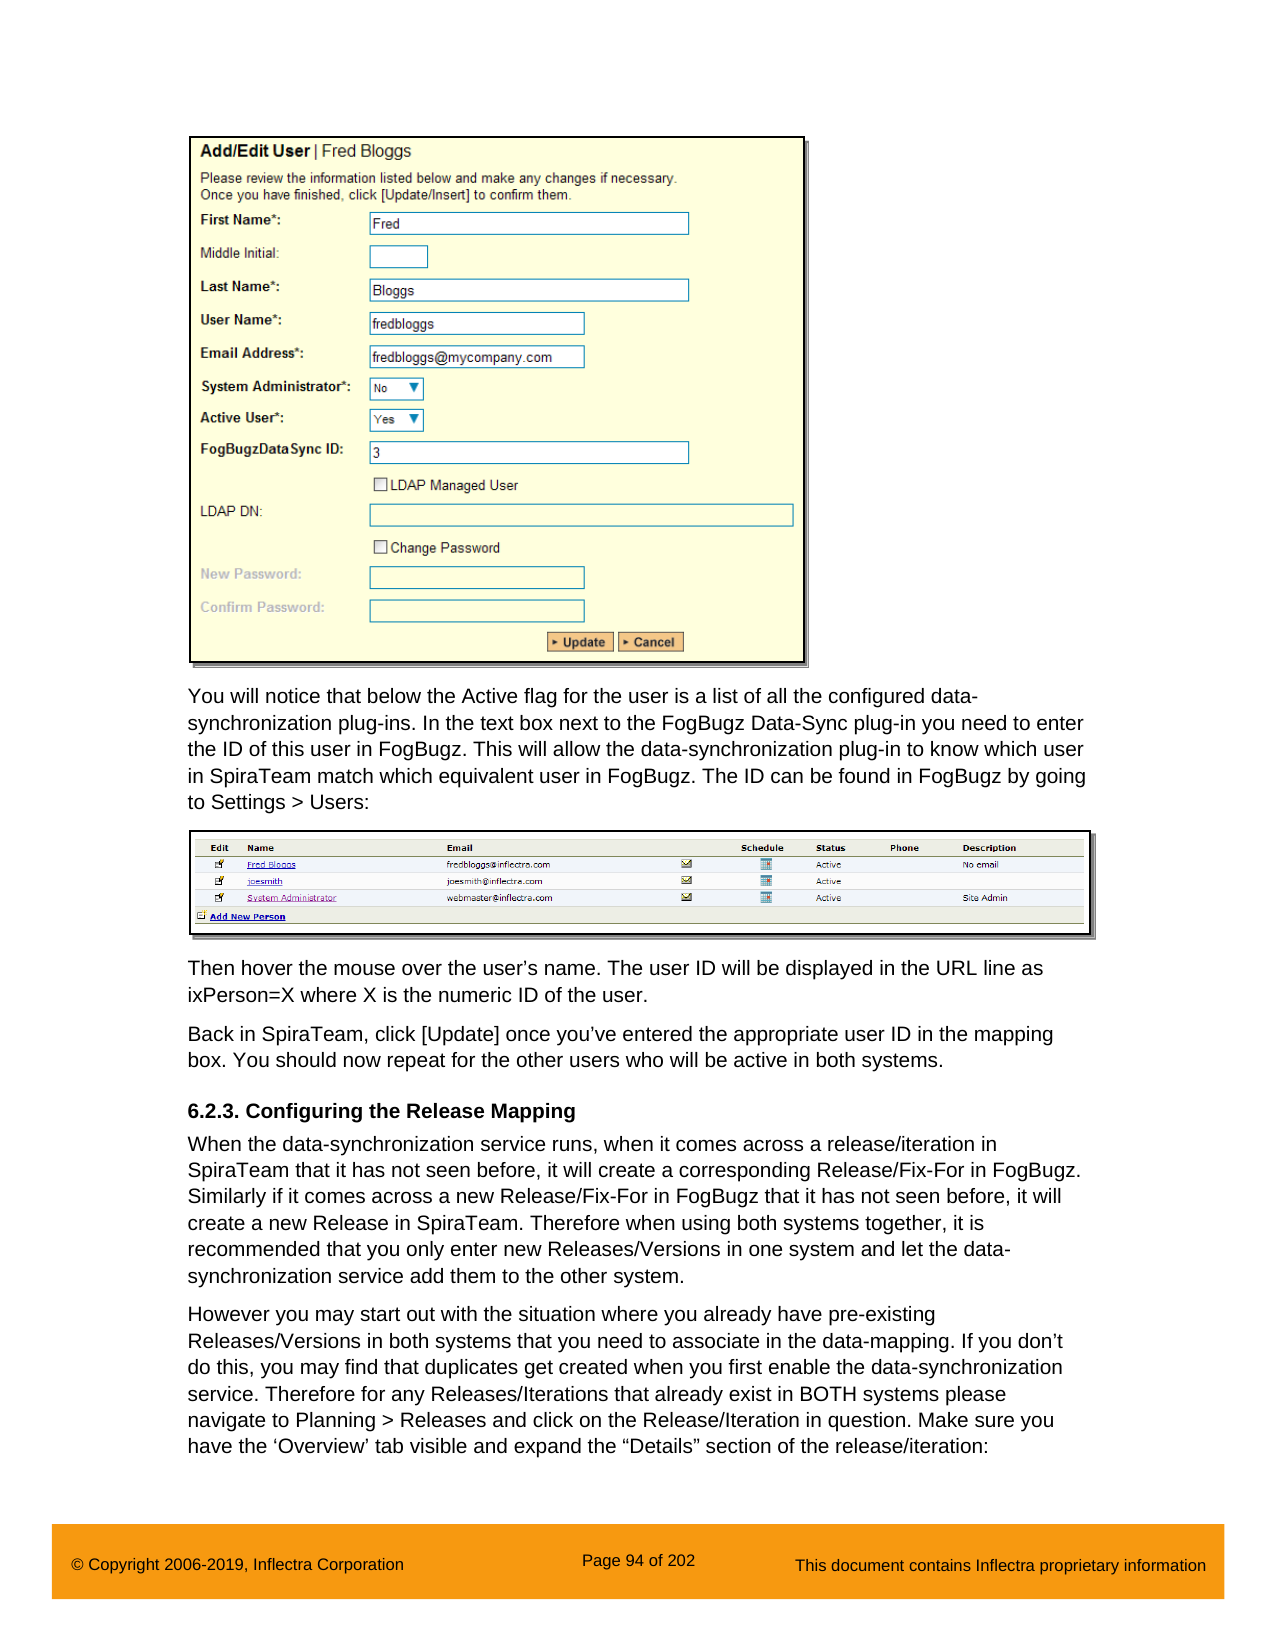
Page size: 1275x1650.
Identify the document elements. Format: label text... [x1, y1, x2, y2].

text However you may start out with the situation where you already have pre-existing Releases/Versions in both systems that you need to associate in the data-mapping. If you don’t do this, you may find that duplicates get created when you first enable the data-synchronization service. Therefore for any Releases/Iterations that already exist in BOTH systems please navigate to Planning > Releases and click on the Release/Iteration in question. Make sure you have the ‘Overview’ tab visible and expand the “Details” section of the release/iteration: [187, 1302, 1087, 1458]
text When the data-synchronization service runs, when it comes across a release/iteration in SpiraTeam that it has not seen before, it will create a corresponding Release/Fix-For in FogBugz. Similarly if it comes across a new Release/Fix-For in FogBugz that it has not seen before, it will create a new Release in SpiraTeam. Therefore when using both systems together, it is recommended that you only enter new Releases/Versions in one system and let the data-synchronization service add them to the other system. [187, 1132, 1087, 1287]
text Back in SpiraTeam, click [Update] once you’ve entered the appropriate user ID in the mapping box. You should now repeat for the other users who will be active in both systems. [187, 1021, 1087, 1072]
text Then hover the mouse over the user’s name. The user ID will be displayed in the URL line as ixPerson=X where X is the numeric ID of the user. [187, 956, 1087, 1006]
picture [191, 138, 803, 661]
text You will notice that below the Active flag for the user is a list of all the configured data-synchronization plug-ins. In the text box next to the FogBugz Data-Sync plug-in you need to enter the ID of this user in FogBugz. This will allow the data-synchronization plug-in to know which user in SpiraTeam match which equivalent user in FogBugz. The ID can be found in FogBugz by going to Settings > Users: [187, 684, 1087, 814]
subtitle 6.2.3. Configuring the Release Mapping [187, 1099, 1087, 1123]
picture [191, 832, 1089, 933]
